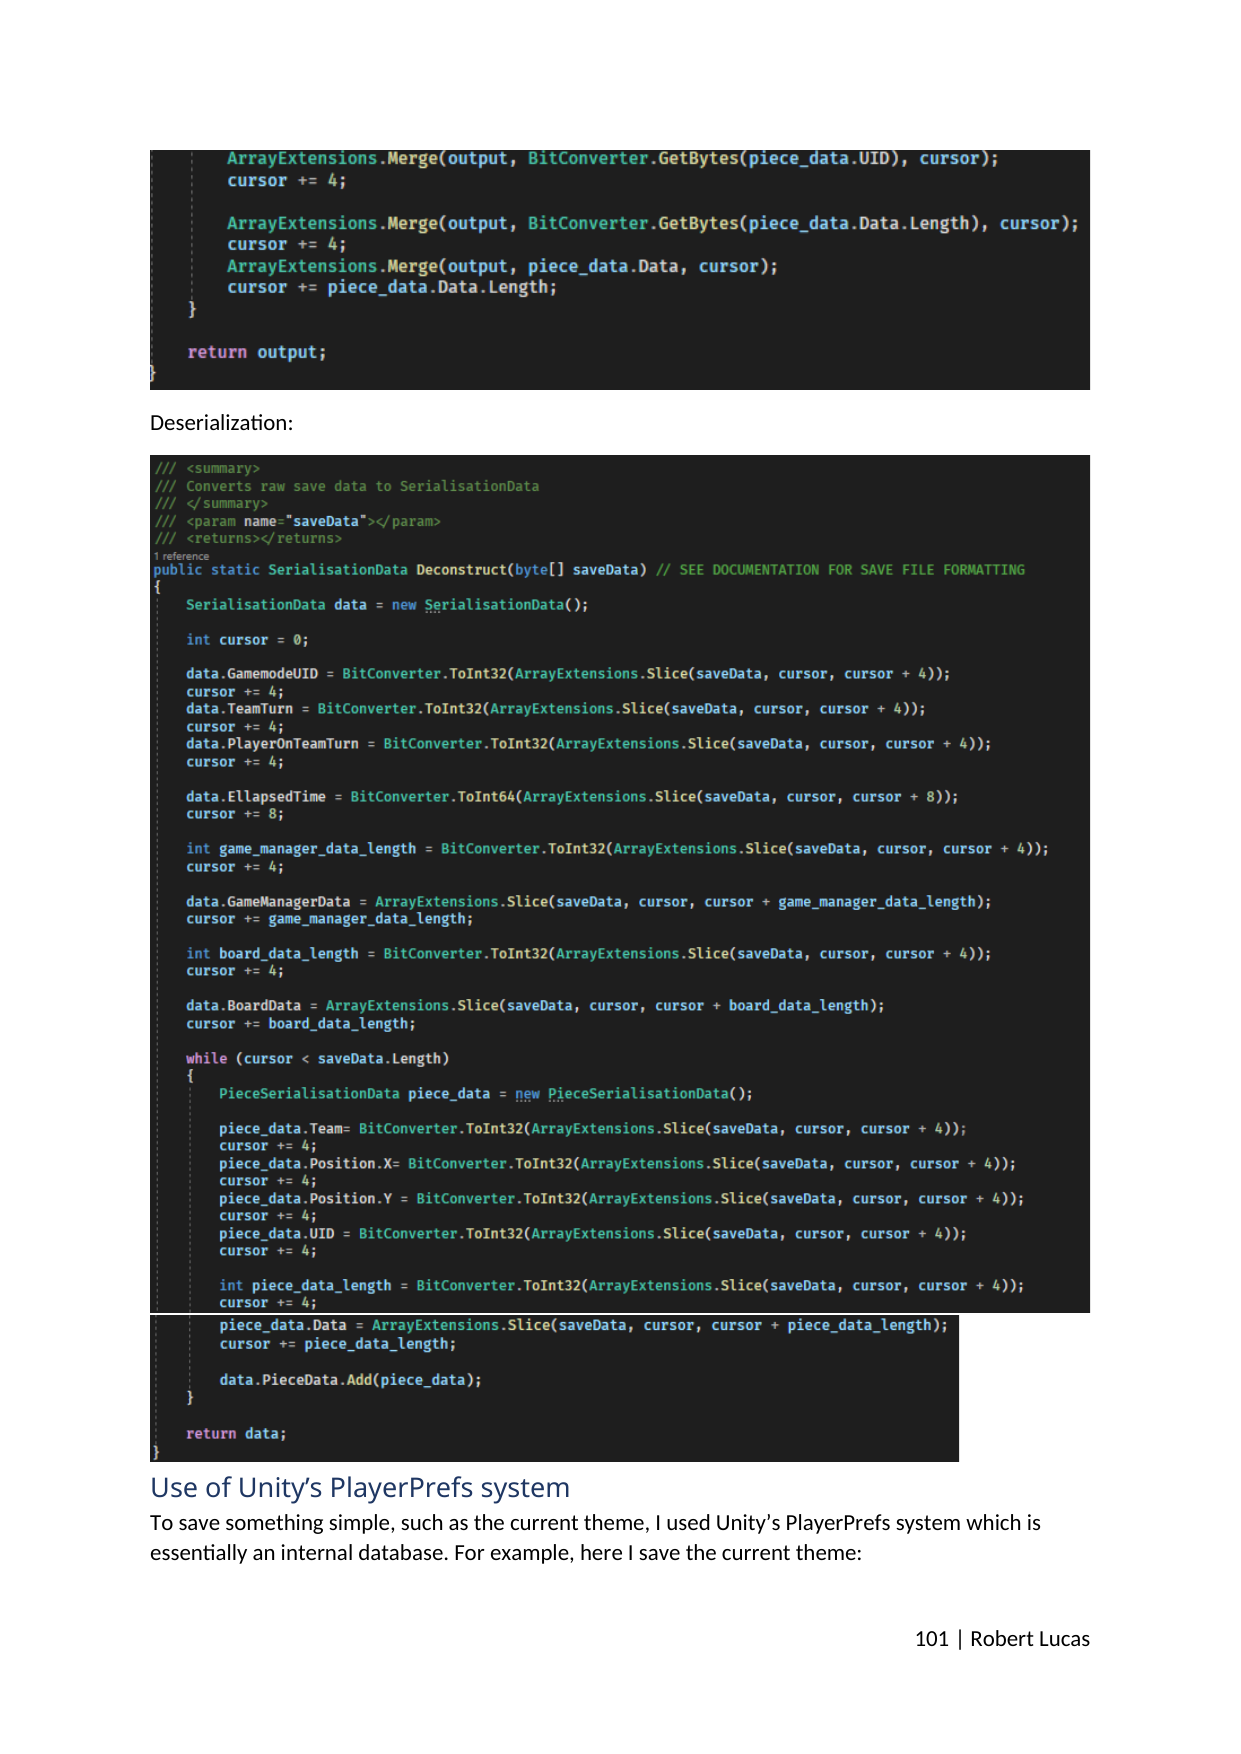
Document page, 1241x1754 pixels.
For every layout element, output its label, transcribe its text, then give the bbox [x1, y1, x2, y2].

picture [150, 455, 1091, 1313]
text Deserialization: [150, 408, 1090, 436]
text To save something simple, such as the current theme, I used Unity’s PlayerPrefs system which is essentially an internal database. For example, here I save the current theme: [150, 1508, 1090, 1566]
picture [150, 150, 1091, 390]
subtitle Use of Unity’s PlayerPrefs system [150, 1468, 1090, 1505]
picture [150, 1315, 960, 1462]
